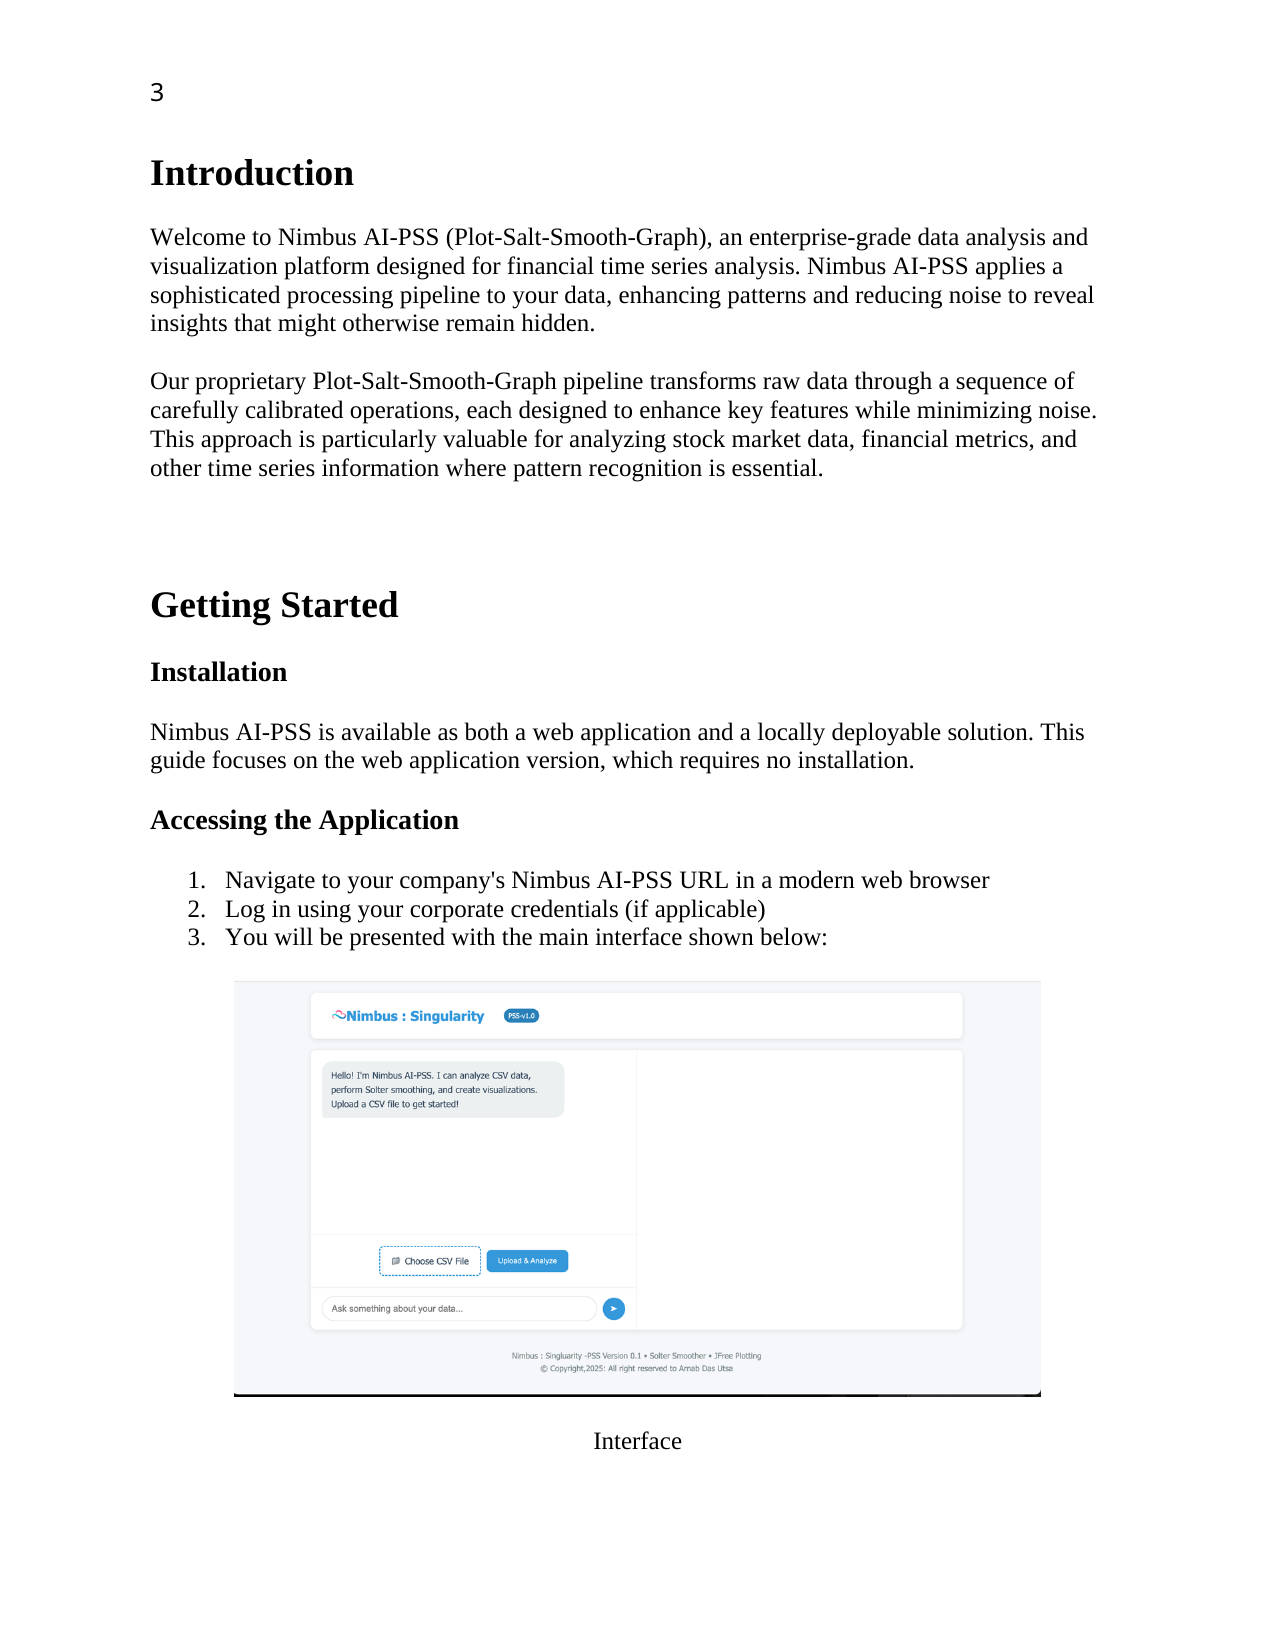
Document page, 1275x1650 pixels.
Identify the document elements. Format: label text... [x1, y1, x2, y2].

text Our proprietary Plot-Salt-Smooth-Graph pipeline transforms raw data through a sequence of carefully calibrated operations, each designed to enhance key features while minimizing noise. This approach is particularly valuable for analyzing stock market data, financial metrics, and other time series information where pattern recognition is essential. [150, 366, 1125, 481]
text Installation [150, 655, 1125, 688]
picture [234, 980, 1041, 1397]
list Log in using your corporate credentials (if applicable) [187, 894, 1125, 922]
text Accessing the Application [150, 803, 1125, 836]
text Getting Started [150, 583, 1125, 626]
text Welcome to Nimbus AI-PSS (Plot-Salt-Smooth-Graph), an enterprise-grade data analysis and visualization platform designed for financial time series analysis. Nimbus AI-PSS applies a sophisticated processing pipeline to your data, enhancing patterns and reducing noise to reveal insights that might otherwise remain hidden. [150, 222, 1125, 337]
text Introduction [150, 150, 1125, 193]
text Interface [150, 1426, 1125, 1455]
list Navigate to your company's Nimbus AI-PSS URL in a modern web browser [187, 865, 1125, 894]
list You will be presented with the main interface shown below: [187, 922, 1125, 951]
text Nimbus AI-PSS is available as both a web application and a locally deployable solution. This guide focuses on the web application version, which requires no installation. [150, 717, 1125, 774]
